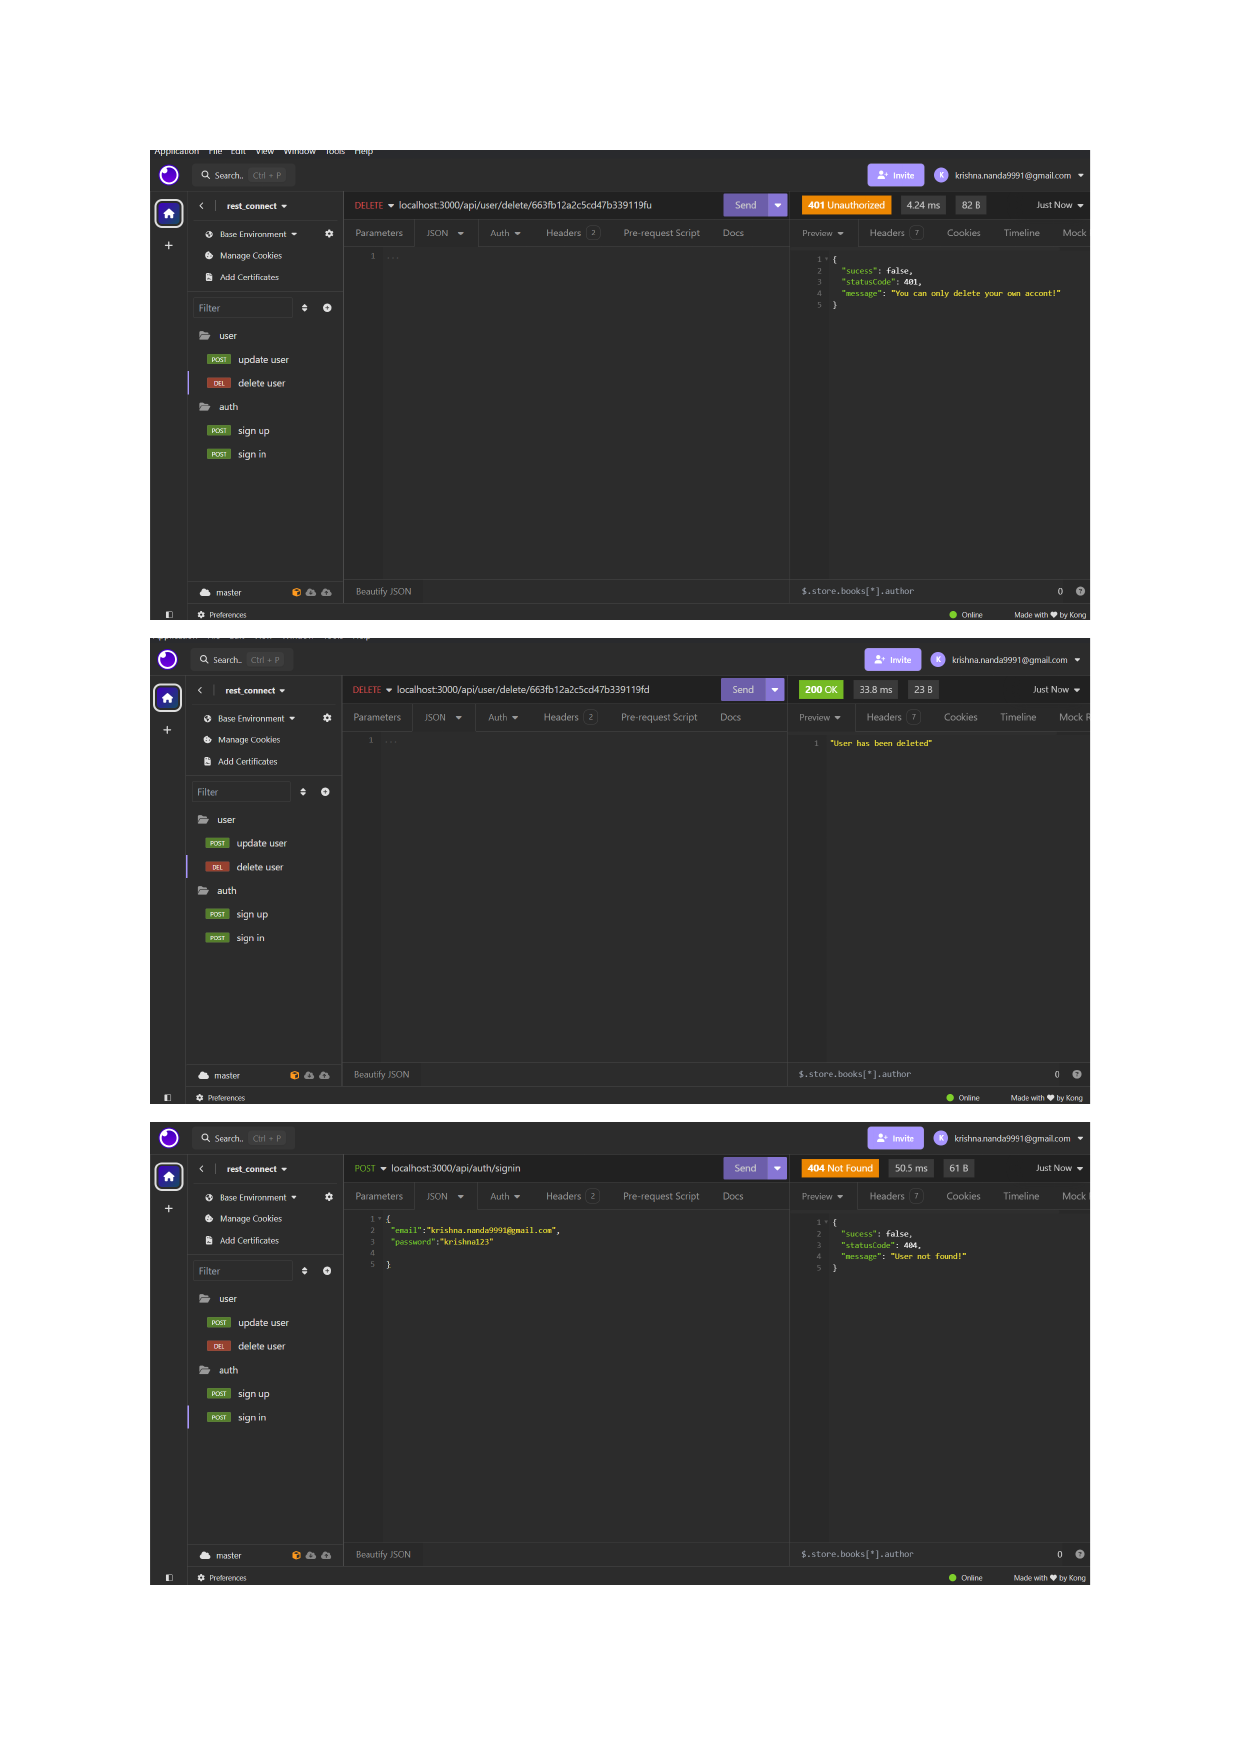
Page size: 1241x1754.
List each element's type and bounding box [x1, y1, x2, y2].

picture [150, 1122, 1091, 1585]
picture [150, 638, 1091, 1104]
picture [150, 150, 1091, 620]
